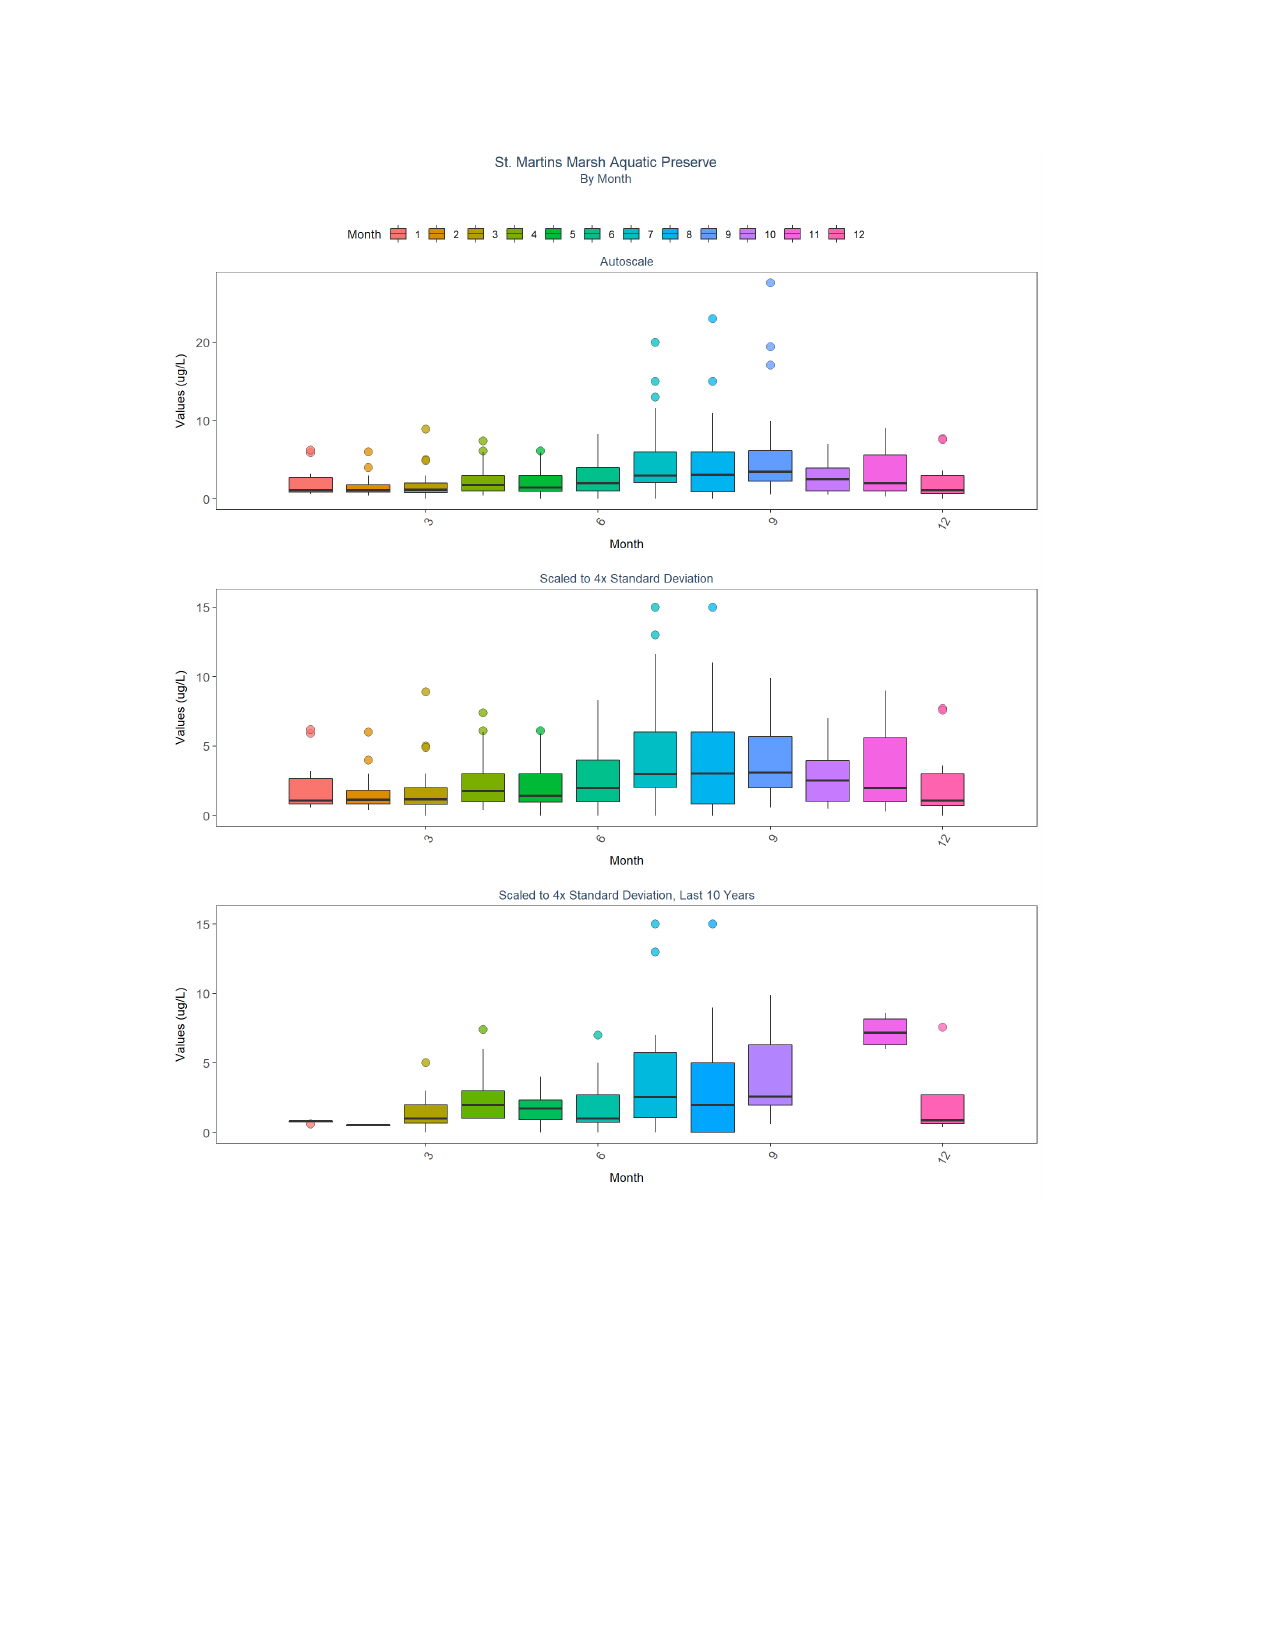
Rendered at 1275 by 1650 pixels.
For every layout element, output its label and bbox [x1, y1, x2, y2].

picture [168, 150, 1044, 1200]
